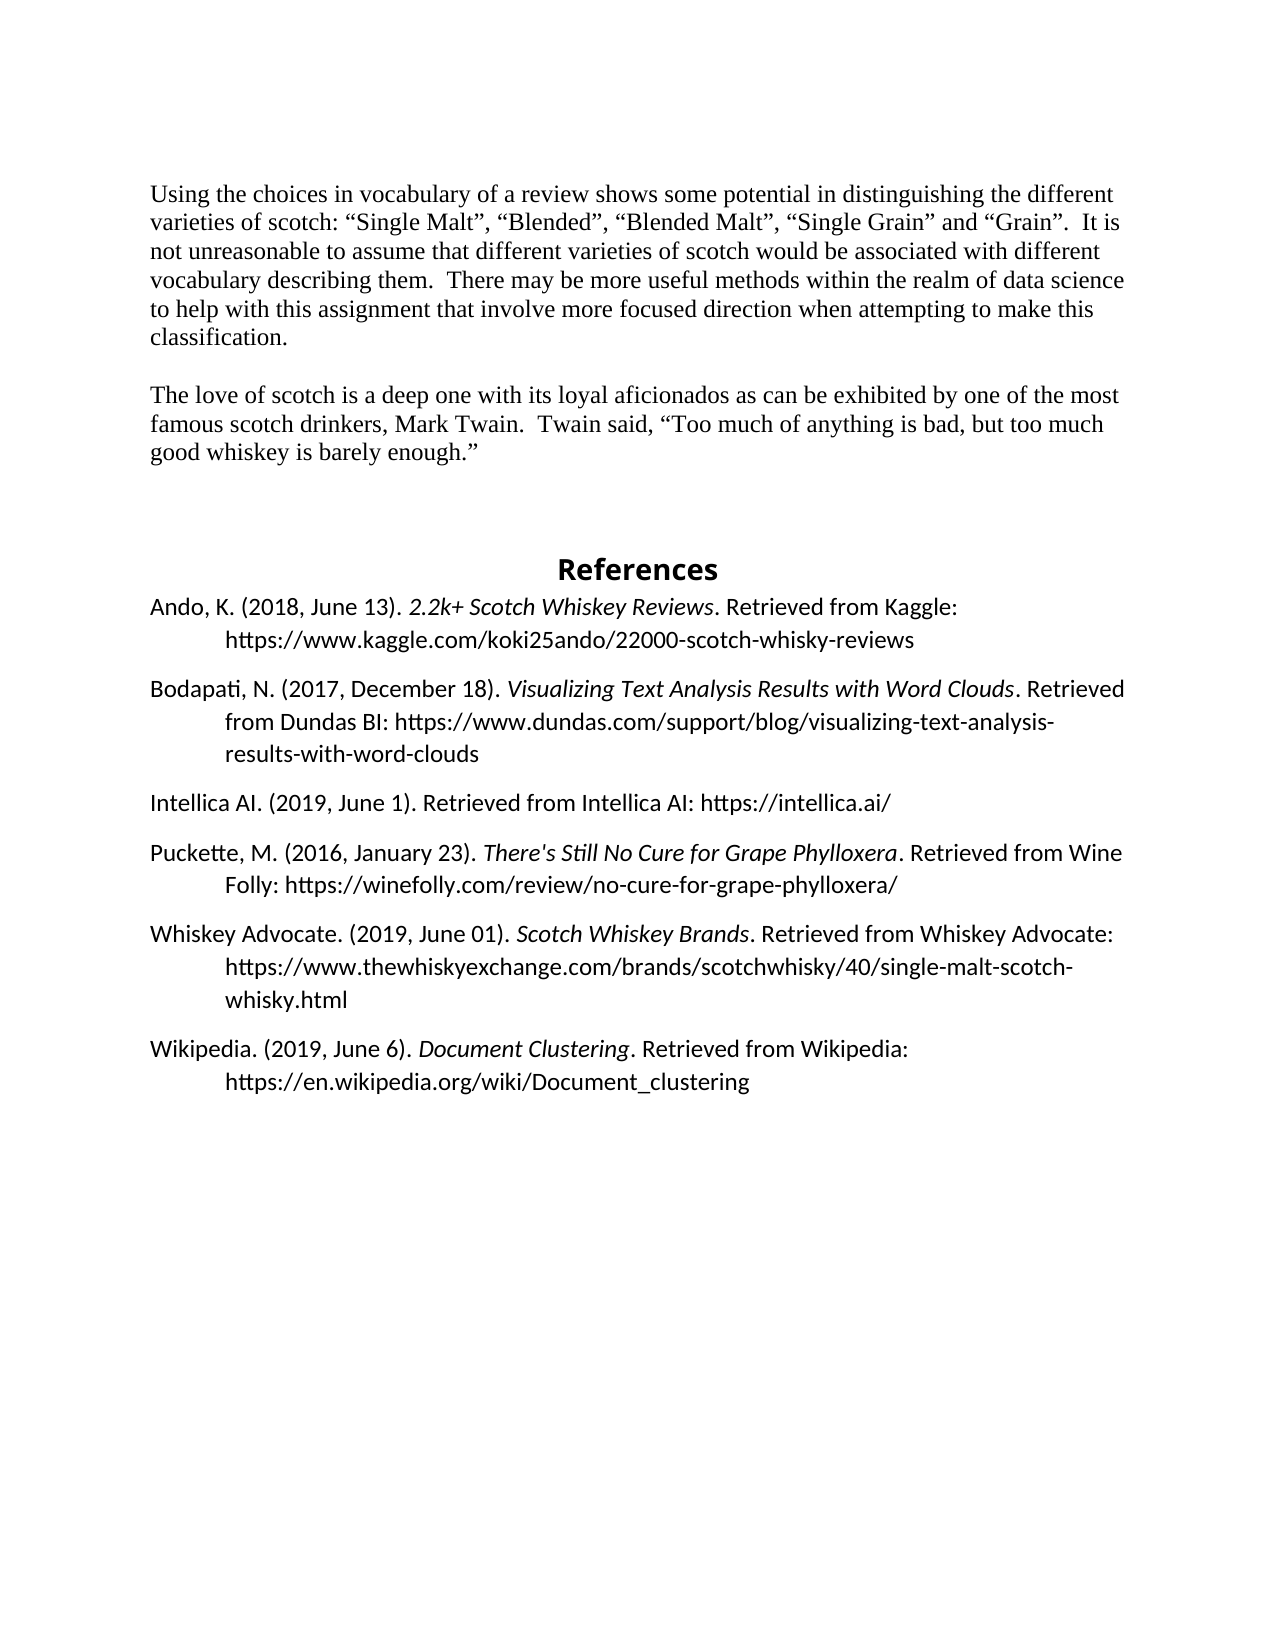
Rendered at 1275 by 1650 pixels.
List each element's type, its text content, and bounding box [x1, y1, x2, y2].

text Using the choices in vocabulary of a review shows some potential in distinguishing the different varieties of scotch: “Single Malt”, “Blended”, “Blended Malt”, “Single Grain” and “Grain”. It is not unreasonable to assume that different varieties of scotch would be associated with different vocabulary describing them. There may be more useful methods within the realm of data science to help with this assignment that involve more focused direction when attempting to make this classification. [150, 179, 1125, 351]
text The love of scotch is a deep one with its loyal aficionados as can be exhibited by one of the most famous scotch drinkers, Mark Twain. Twain said, “Too much of anything is bad, but too much good whiskey is barely enough.” [150, 380, 1125, 466]
